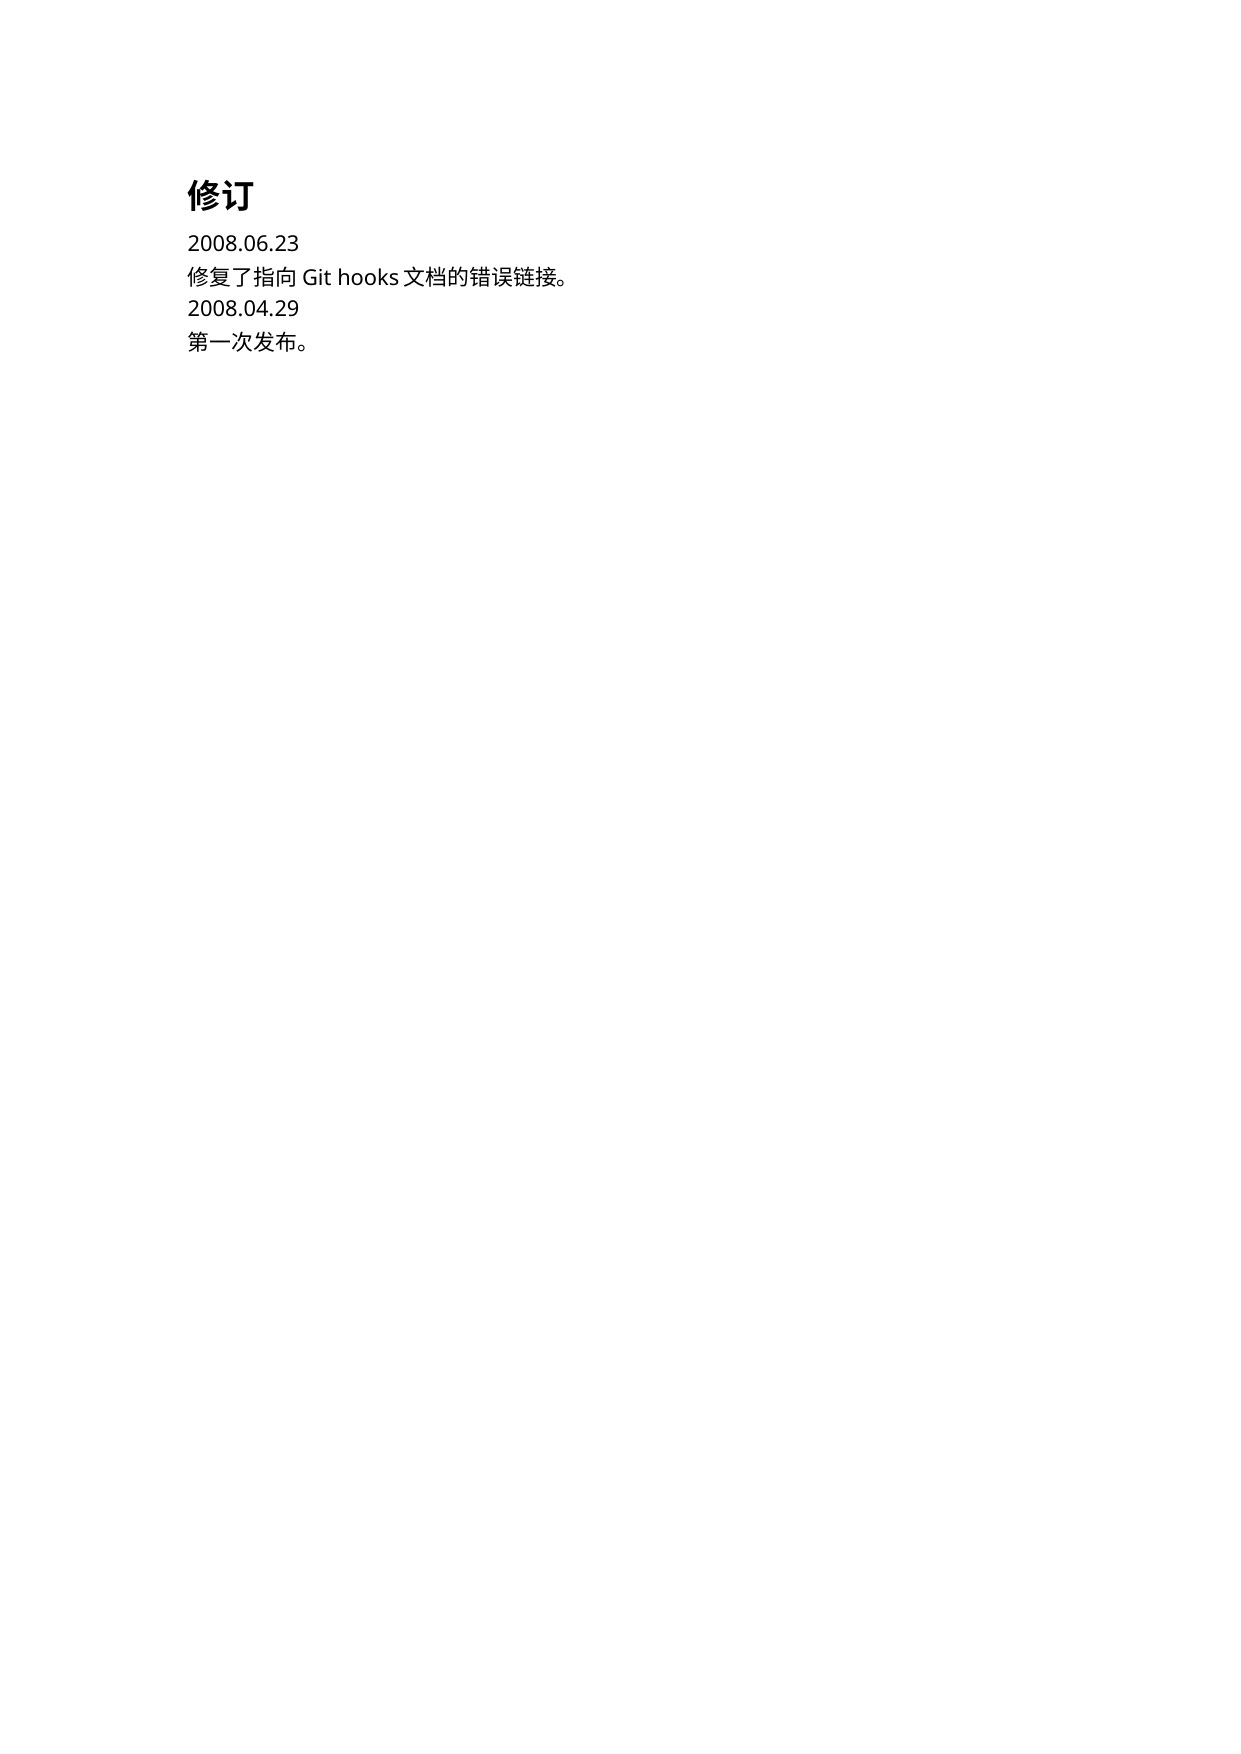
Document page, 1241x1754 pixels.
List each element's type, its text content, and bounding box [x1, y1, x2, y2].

text 第一次发布。 [187, 324, 1053, 357]
text 修复了指向 Git hooks文档的错误链接。 [187, 259, 1053, 292]
text 2008.06.23 [187, 227, 1053, 259]
text 2008.04.29 [187, 292, 1053, 324]
text 修订 [187, 162, 1053, 227]
